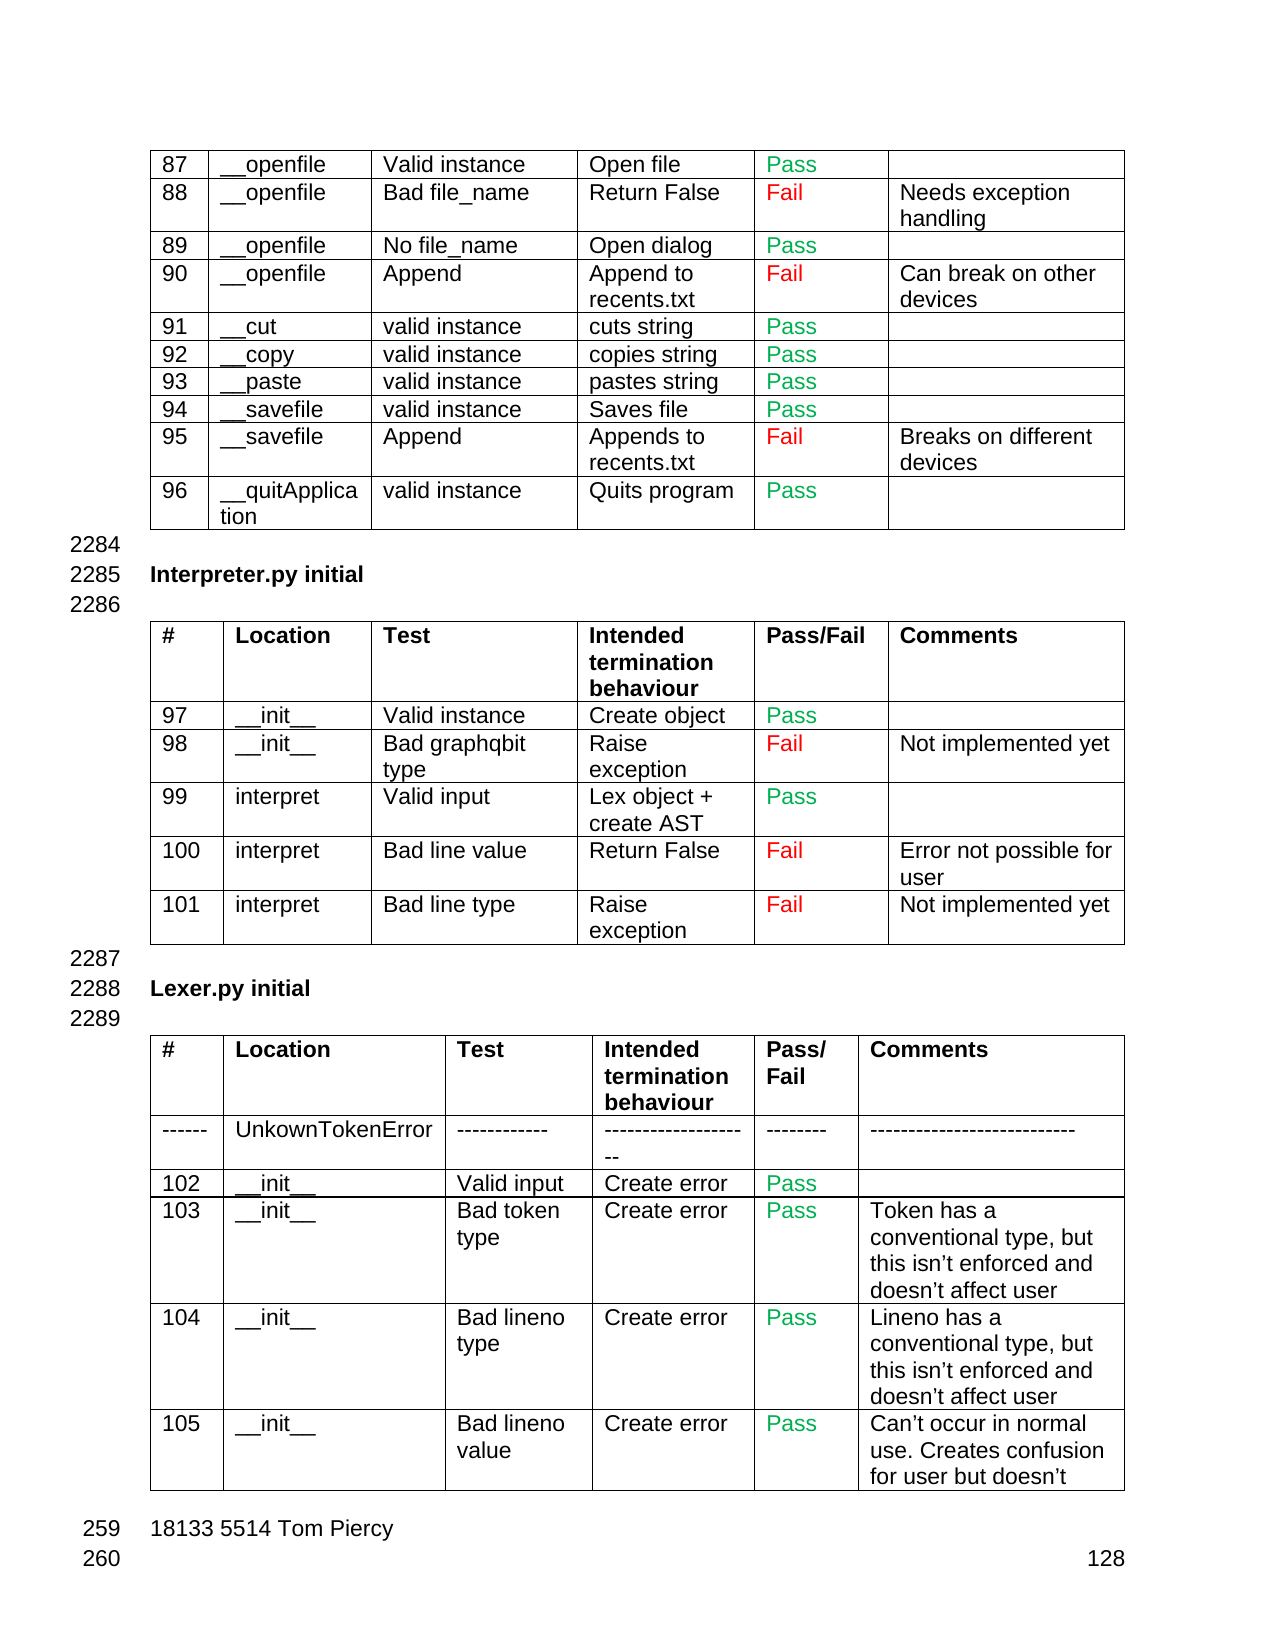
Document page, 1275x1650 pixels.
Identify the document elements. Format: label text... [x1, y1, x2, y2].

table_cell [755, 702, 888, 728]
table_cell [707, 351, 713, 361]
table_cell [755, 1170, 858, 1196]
text Interpreter.py initial [150, 561, 1125, 587]
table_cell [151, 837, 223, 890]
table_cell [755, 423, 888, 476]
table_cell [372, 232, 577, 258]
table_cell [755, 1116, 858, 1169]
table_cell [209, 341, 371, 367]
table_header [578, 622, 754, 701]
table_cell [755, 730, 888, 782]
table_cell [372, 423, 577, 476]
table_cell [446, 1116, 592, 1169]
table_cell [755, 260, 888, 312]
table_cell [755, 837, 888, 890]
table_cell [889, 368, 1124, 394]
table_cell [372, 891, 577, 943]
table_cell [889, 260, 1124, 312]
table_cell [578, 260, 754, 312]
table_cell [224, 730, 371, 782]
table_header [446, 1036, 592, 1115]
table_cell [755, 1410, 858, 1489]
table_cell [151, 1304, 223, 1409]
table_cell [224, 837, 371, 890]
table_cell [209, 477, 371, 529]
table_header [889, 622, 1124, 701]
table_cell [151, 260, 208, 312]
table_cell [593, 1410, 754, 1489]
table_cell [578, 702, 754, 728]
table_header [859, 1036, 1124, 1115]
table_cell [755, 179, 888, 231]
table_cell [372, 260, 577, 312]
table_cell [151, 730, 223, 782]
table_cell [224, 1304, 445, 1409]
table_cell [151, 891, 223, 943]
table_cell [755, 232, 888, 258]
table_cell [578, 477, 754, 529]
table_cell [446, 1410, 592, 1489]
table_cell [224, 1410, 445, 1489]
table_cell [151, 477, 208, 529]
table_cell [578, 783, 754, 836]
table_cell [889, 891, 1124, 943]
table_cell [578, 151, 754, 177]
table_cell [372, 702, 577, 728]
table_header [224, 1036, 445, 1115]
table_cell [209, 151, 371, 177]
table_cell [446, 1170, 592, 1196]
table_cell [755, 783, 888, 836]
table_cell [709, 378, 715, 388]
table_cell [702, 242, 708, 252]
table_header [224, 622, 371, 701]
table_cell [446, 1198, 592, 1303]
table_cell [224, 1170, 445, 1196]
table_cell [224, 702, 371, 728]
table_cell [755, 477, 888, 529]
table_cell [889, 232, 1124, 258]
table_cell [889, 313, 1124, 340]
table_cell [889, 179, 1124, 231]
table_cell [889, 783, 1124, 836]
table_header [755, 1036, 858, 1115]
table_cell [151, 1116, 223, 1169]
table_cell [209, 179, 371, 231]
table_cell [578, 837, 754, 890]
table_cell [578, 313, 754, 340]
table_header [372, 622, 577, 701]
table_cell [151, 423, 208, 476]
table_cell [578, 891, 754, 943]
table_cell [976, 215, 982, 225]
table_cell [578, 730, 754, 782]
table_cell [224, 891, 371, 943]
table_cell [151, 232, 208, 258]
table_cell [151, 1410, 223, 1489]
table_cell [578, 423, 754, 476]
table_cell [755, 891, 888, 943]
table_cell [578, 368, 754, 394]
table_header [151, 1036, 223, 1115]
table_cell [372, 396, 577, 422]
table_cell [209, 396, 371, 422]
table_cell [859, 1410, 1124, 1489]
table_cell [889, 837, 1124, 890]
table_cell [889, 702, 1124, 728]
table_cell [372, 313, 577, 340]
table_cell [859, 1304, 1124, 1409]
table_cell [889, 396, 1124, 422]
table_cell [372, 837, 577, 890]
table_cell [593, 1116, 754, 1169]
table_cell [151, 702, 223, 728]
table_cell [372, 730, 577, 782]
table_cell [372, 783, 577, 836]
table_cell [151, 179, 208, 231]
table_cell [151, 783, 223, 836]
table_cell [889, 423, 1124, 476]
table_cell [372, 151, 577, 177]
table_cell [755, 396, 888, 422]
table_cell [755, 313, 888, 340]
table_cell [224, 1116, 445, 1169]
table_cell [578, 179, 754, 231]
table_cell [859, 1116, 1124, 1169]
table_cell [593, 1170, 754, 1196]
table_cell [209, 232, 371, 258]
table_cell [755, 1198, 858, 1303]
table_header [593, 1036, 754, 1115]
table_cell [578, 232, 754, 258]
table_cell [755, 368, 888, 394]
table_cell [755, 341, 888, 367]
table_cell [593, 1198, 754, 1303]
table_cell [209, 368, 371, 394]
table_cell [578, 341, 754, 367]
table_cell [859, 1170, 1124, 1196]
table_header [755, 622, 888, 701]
text Lexer.py initial [150, 975, 1125, 1001]
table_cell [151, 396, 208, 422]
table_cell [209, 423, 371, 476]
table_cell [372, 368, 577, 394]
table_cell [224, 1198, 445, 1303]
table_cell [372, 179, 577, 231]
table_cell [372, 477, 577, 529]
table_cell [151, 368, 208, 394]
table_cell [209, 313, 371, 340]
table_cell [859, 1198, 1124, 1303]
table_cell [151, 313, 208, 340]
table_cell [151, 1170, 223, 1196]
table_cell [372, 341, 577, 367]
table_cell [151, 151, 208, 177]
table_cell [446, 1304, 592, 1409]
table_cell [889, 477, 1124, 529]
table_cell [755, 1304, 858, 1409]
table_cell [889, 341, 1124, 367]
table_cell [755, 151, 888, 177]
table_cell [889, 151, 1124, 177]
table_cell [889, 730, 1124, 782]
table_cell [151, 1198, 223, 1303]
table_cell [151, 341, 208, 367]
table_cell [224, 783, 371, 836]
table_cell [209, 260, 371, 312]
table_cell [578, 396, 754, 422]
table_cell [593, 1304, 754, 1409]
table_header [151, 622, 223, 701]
